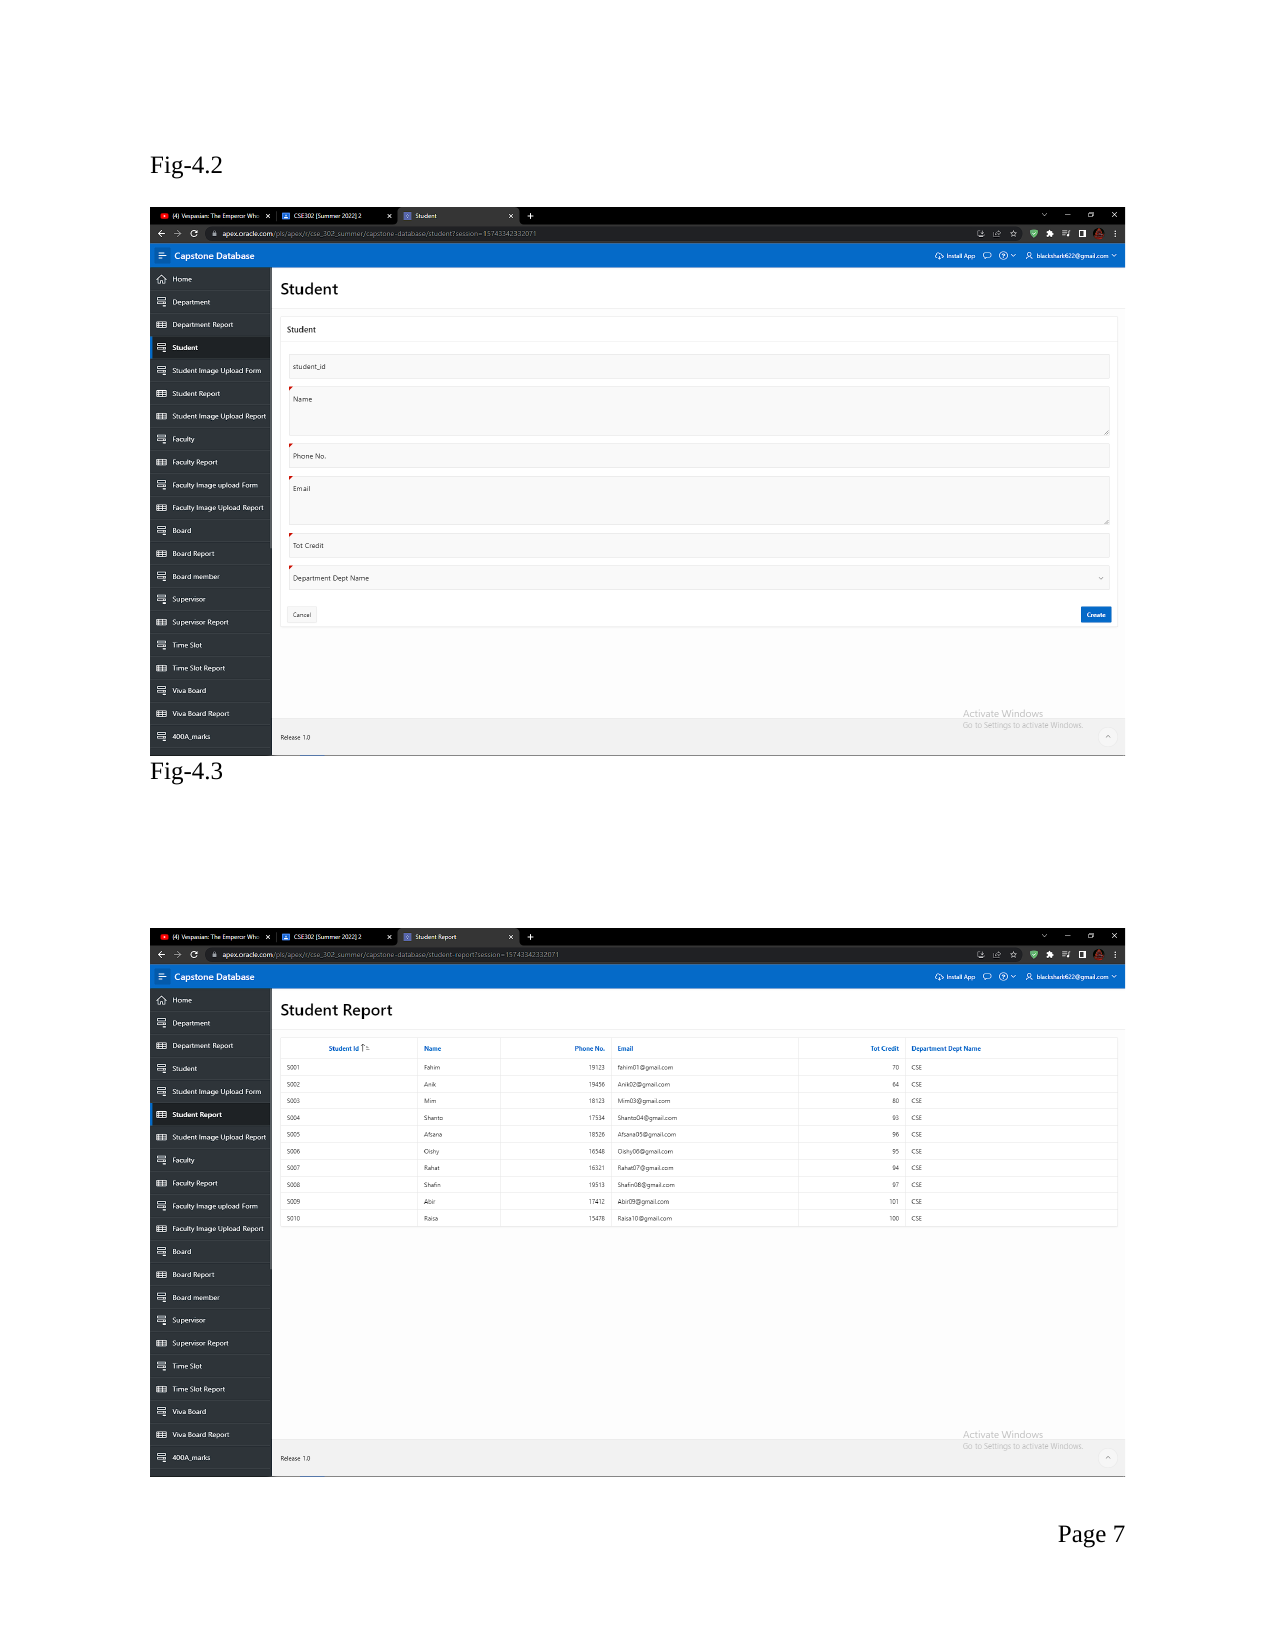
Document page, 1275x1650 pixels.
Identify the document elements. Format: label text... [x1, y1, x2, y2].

text Fig-4.3 [150, 756, 1125, 785]
picture [150, 928, 1125, 1477]
text Fig-4.2 [150, 150, 1125, 179]
picture [150, 207, 1125, 756]
